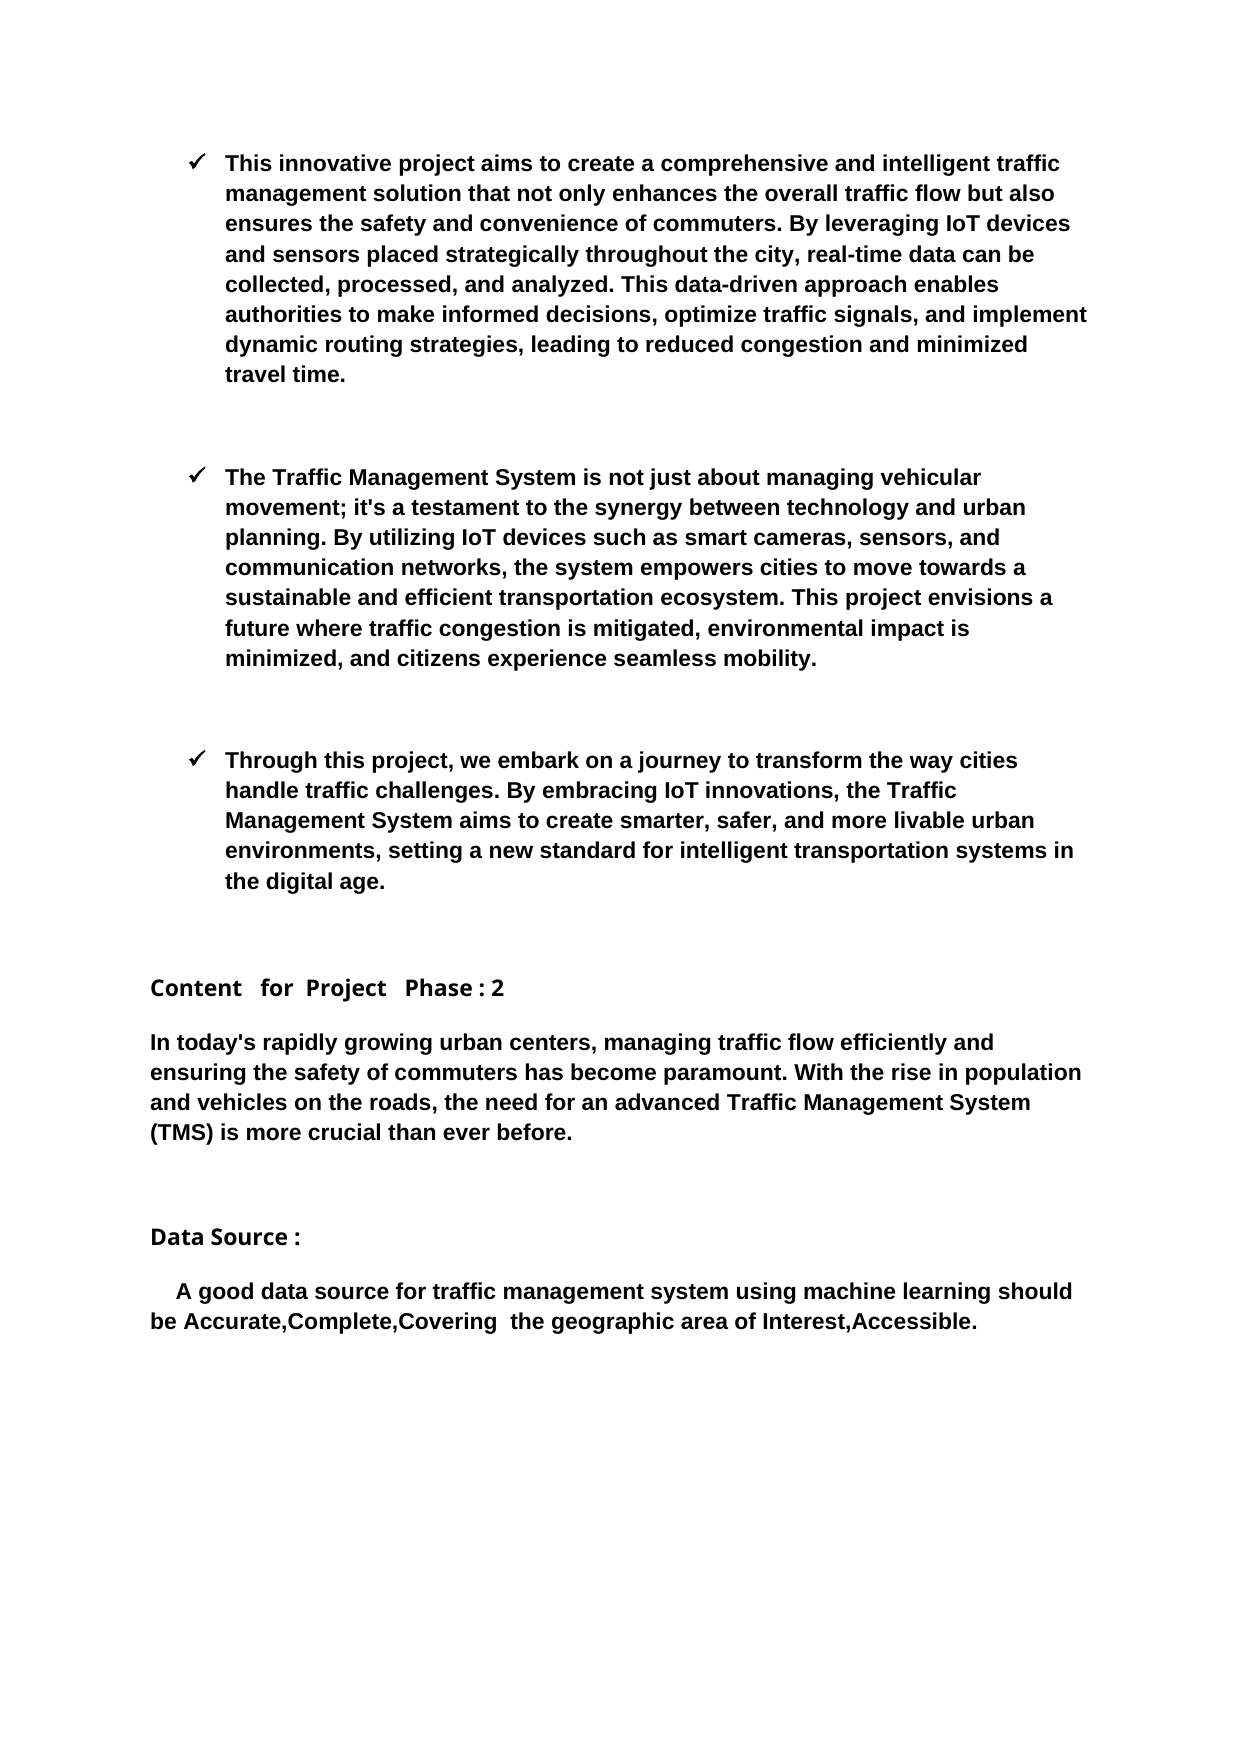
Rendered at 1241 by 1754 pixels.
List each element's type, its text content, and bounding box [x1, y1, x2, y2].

list The Traffic Management System is not just about managing vehicular movement; it's a testament to the synergy between technology and urban planning. By utilizing IoT devices such as smart cameras, sensors, and communication networks, the system empowers cities to move towards a sustainable and efficient transportation ecosystem. This project envisions a future where traffic congestion is mitigated, environmental impact is minimized, and citizens experience seamless mobility. [187, 463, 1090, 671]
text Data Source : [150, 1221, 1090, 1252]
list Through this project, we embark on a journey to transform the way cities handle traffic challenges. By embracing IoT innovations, the Traffic Management System aims to create smarter, safer, and more livable urban environments, setting a new standard for intelligent transportation systems in the digital age. [187, 747, 1090, 894]
text Content for Project Phase : 2 [150, 972, 1090, 1003]
text In today's rapidly growing urban centers, managing traffic flow efficiently and ensuring the safety of commuters has become paramount. With the rise in population and vehicles on the roads, the need for an advanced Traffic Management System (TMS) is more crucial than ever before. [150, 1028, 1090, 1146]
list This innovative project aims to create a comprehensive and intelligent traffic management solution that not only enhances the overall traffic flow but also ensures the safety and convenience of commuters. By leveraging IoT devices and sensors placed strategically throughout the city, real-time data can be collected, processed, and analyzed. This data-driven approach enables authorities to make informed decisions, optimize traffic signals, and implement dynamic routing strategies, leading to reduced congestion and minimized travel time. [187, 150, 1090, 388]
text A good data source for traffic management system using machine learning should be Accurate,Complete,Covering the geographic area of Interest,Accessible. [150, 1278, 1090, 1334]
